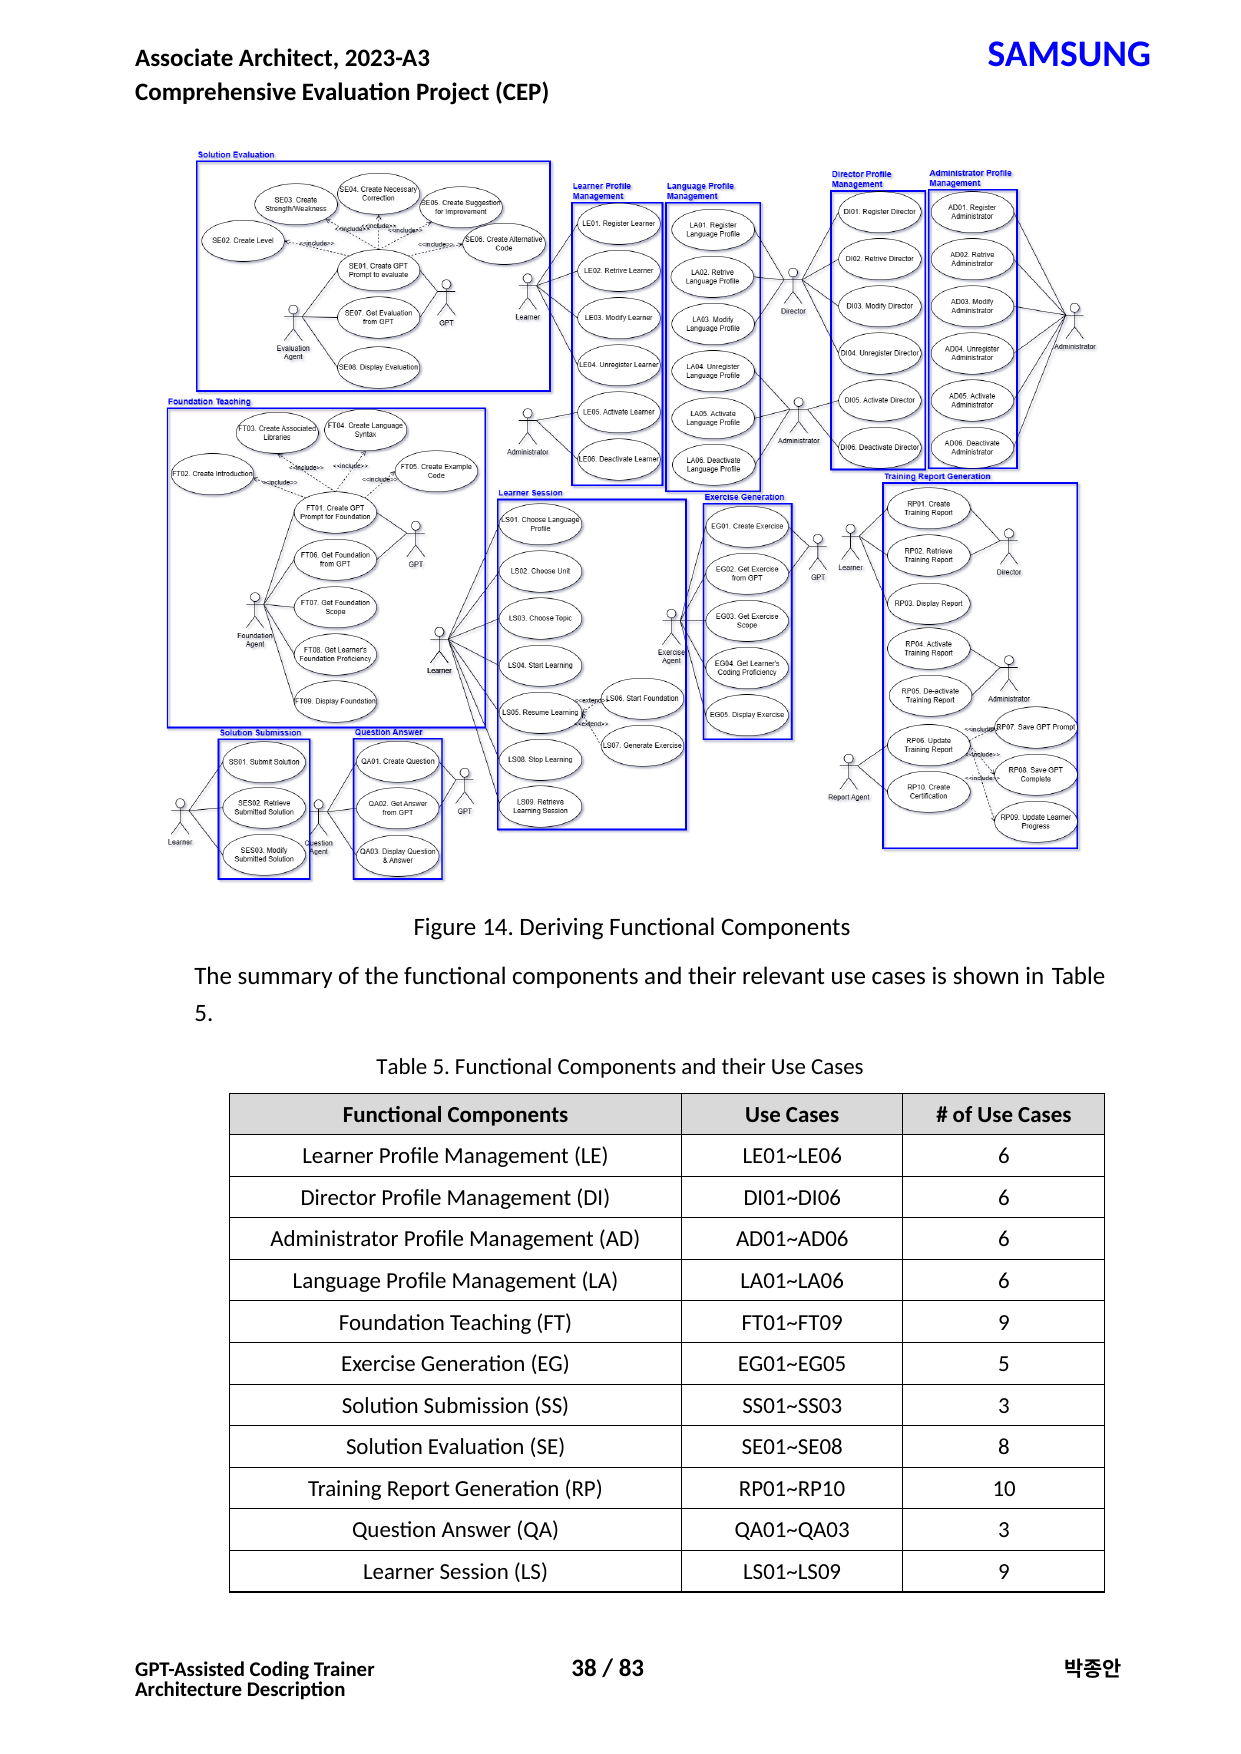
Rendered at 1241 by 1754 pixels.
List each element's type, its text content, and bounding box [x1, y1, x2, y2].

table_cell Director Profile Management (DI) [230, 1177, 681, 1217]
table_cell AD01~AD06 [682, 1218, 902, 1259]
table_header Functional Components [230, 1094, 681, 1134]
table_cell FT01~FT09 [682, 1301, 902, 1342]
table_cell 6 [903, 1177, 1104, 1217]
table_cell Solution Submission (SS) [230, 1385, 681, 1425]
table_cell Foundation Teaching (FT) [230, 1301, 681, 1342]
table_header # of Use Cases [903, 1094, 1104, 1134]
table_header Use Cases [682, 1094, 902, 1134]
text The summary of the functional components and their relevant use cases is shown in Table 5. [194, 960, 1105, 1027]
table_cell 3 [903, 1509, 1104, 1550]
table_cell Learner Session (LS) [230, 1551, 681, 1591]
table_cell Question Answer (QA) [230, 1509, 681, 1550]
table_cell 9 [903, 1551, 1104, 1591]
table_cell 3 [903, 1385, 1104, 1425]
table_cell 9 [903, 1301, 1104, 1342]
table_cell Training Report Generation (RP) [230, 1468, 681, 1508]
table_cell Exercise Generation (EG) [230, 1343, 681, 1383]
table_cell LS01~LS09 [682, 1551, 902, 1591]
picture [166, 150, 1102, 886]
table_cell SE01~SE08 [682, 1426, 902, 1467]
table_cell DI01~DI06 [682, 1177, 902, 1217]
table_cell 10 [903, 1468, 1104, 1508]
table_cell 6 [903, 1260, 1104, 1300]
table_cell RP01~RP10 [682, 1468, 902, 1508]
table_cell Learner Profile Management (LE) [230, 1135, 681, 1176]
table_cell EG01~EG05 [682, 1343, 902, 1383]
table_cell Solution Evaluation (SE) [230, 1426, 681, 1467]
table_cell 8 [903, 1426, 1104, 1467]
table_cell 5 [903, 1343, 1104, 1383]
table_cell 6 [903, 1218, 1104, 1259]
table_cell Administrator Profile Management (AD) [230, 1218, 681, 1259]
table_cell SS01~SS03 [682, 1385, 902, 1425]
table_cell LE01~LE06 [682, 1135, 902, 1176]
table_cell 6 [903, 1135, 1104, 1176]
table_cell LA01~LA06 [682, 1260, 902, 1300]
table_cell QA01~QA03 [682, 1509, 902, 1550]
table_cell Language Profile Management (LA) [230, 1260, 681, 1300]
